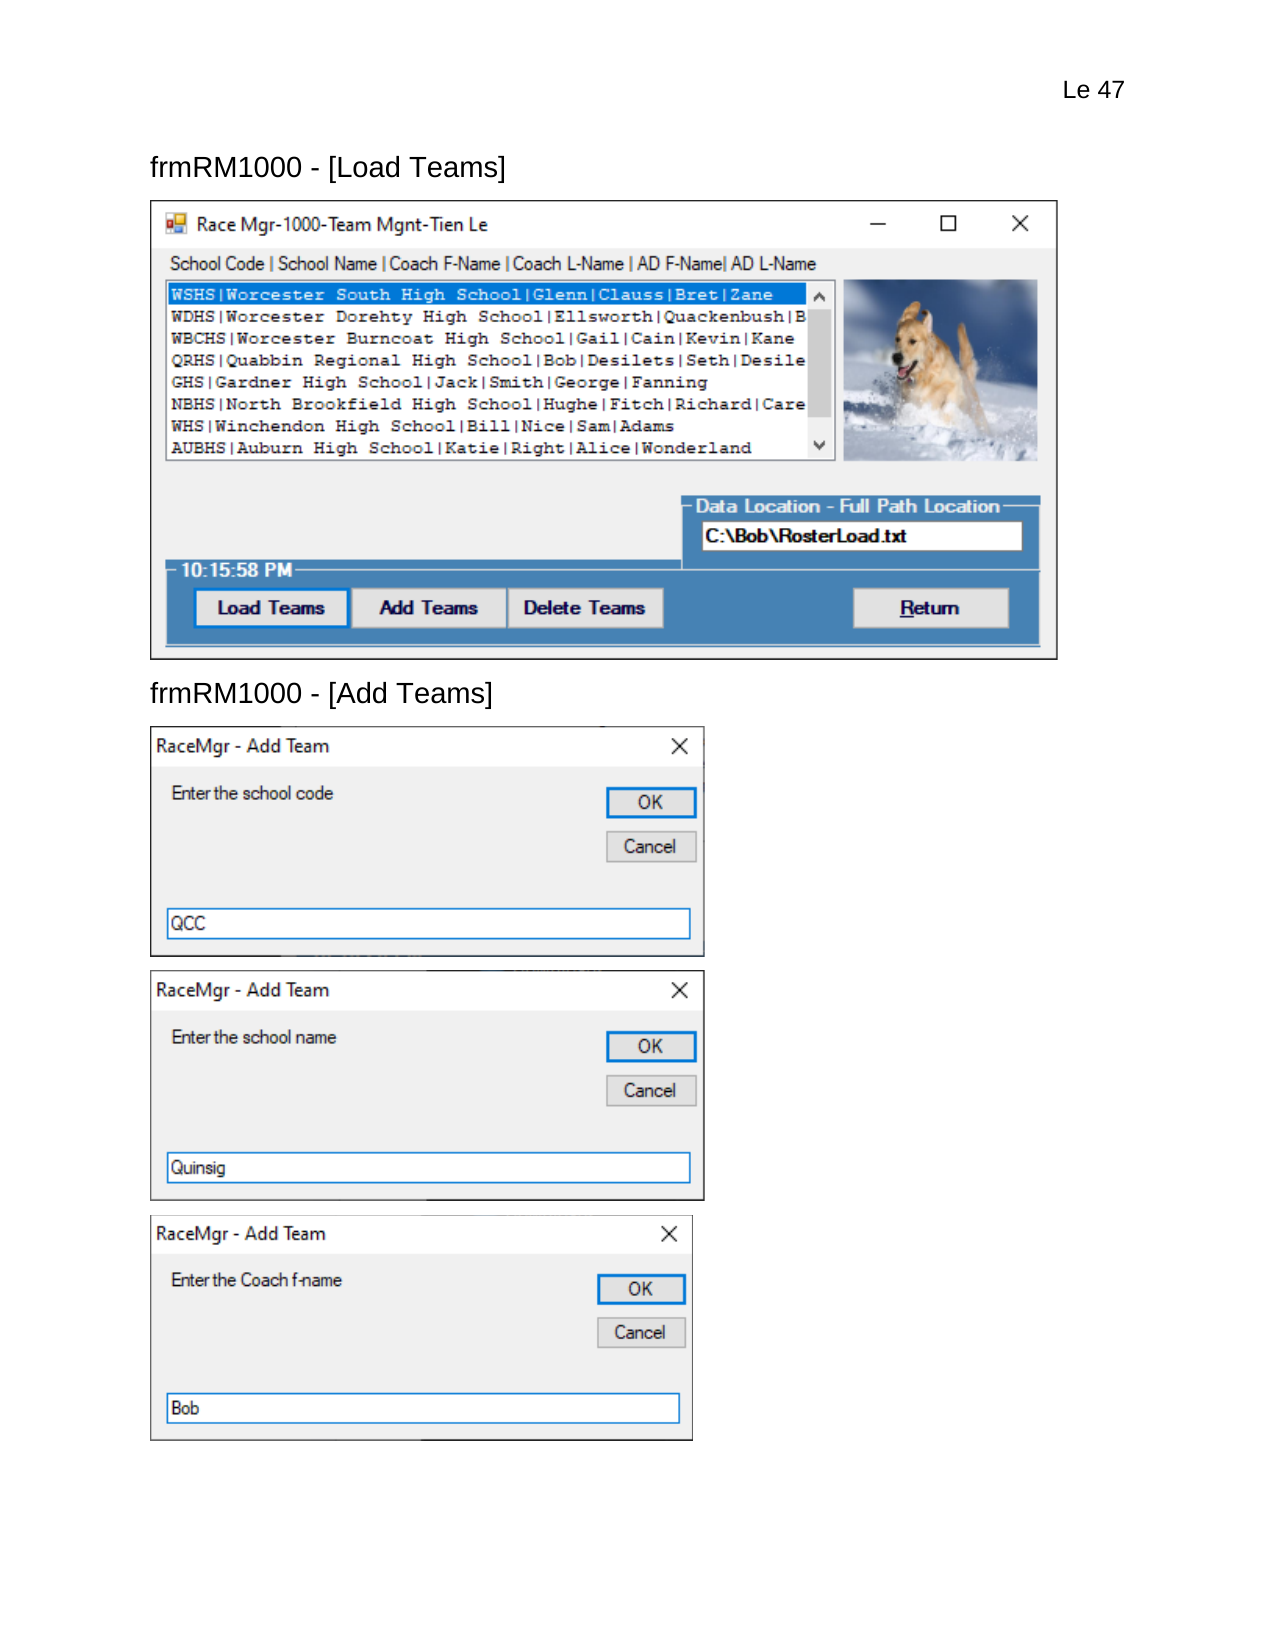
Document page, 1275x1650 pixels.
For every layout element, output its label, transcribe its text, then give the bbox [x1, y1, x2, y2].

subtitle frmRM1000 - [Add Teams] [150, 676, 1125, 710]
subtitle frmRM1000 - [Load Teams] [150, 150, 1125, 183]
picture [150, 200, 1058, 660]
picture [150, 726, 705, 957]
picture [150, 1215, 693, 1441]
picture [150, 970, 705, 1201]
